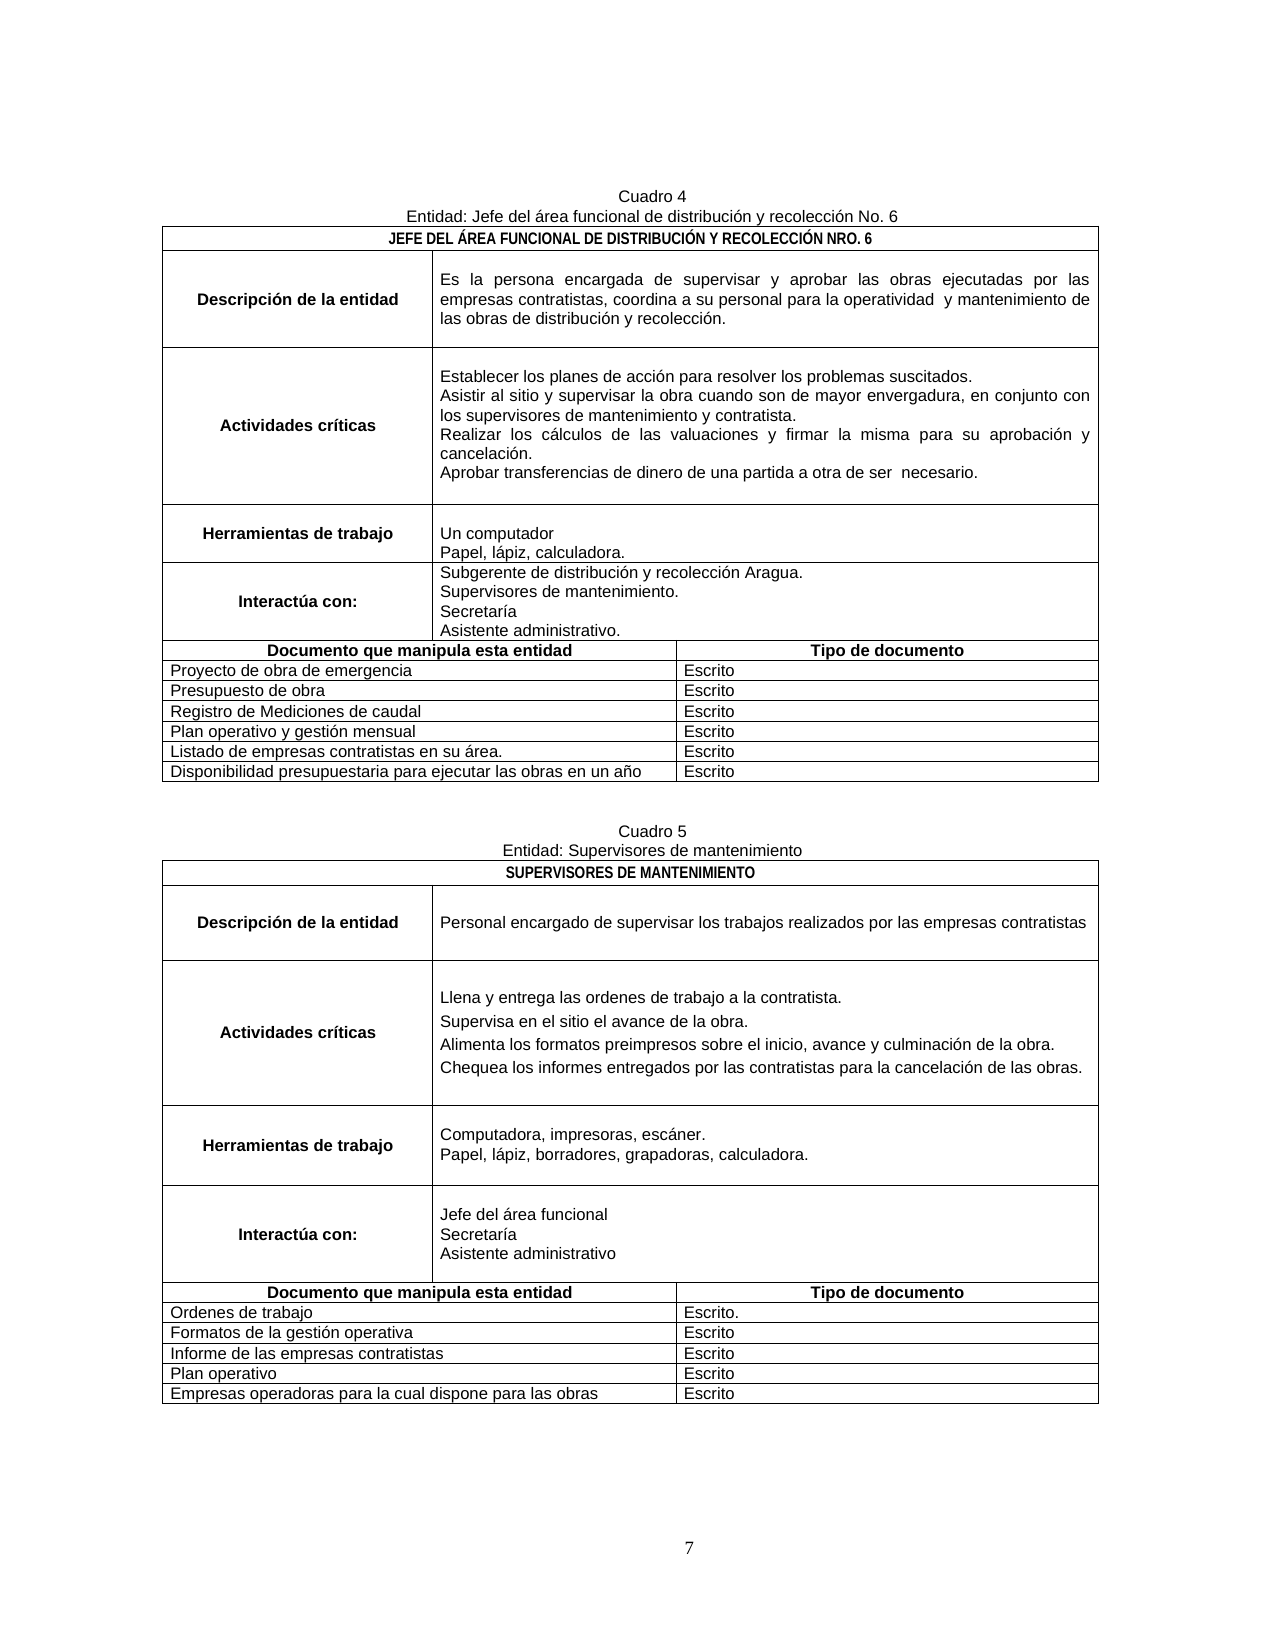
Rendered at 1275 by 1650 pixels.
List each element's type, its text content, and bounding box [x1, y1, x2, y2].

table_cell Escrito [677, 722, 1098, 741]
table_cell Formatos de la gestión operativa [163, 1323, 676, 1342]
table_cell Documento que manipula esta entidad [163, 641, 676, 660]
table_cell Escrito [677, 701, 1098, 721]
table_cell Establecer los planes de acción para resolver los problemas suscitados. Asistir al sitio y supervisar la obra cuando son de mayor envergadura, en conjunto con los supervisores de mantenimiento y contratista. Realizar los cálculos de las valuaciones y firmar la misma para su aprobación y cancelación. Aprobar transferencias de dinero de una partida a otra de ser necesario. [433, 348, 1098, 503]
table_cell Descripción de la entidad [163, 251, 432, 347]
table_header JEFE DEL ÁREA FUNCIONAL DE DISTRIBUCIÓN Y RECOLECCIÓN nro. 6 [163, 227, 1098, 250]
table_cell Presupuesto de obra [163, 681, 676, 700]
table_cell Computadora, impresoras, escáner. Papel, lápiz, borradores, grapadoras, calculadora. [433, 1106, 1098, 1185]
table_cell Subgerente de distribución y recolección Aragua. Supervisores de mantenimiento. Secretaría Asistente administrativo. [433, 563, 1098, 640]
table_cell Interactúa con: [163, 563, 432, 640]
table_cell Escrito. [677, 1303, 1098, 1322]
table_cell Personal encargado de supervisar los trabajos realizados por las empresas contratistas [433, 886, 1098, 960]
table_cell Es la persona encargada de supervisar y aprobar las obras ejecutadas por las empresas contratistas, coordina a su personal para la operatividad y mantenimiento de las obras de distribución y recolección. [433, 251, 1098, 347]
table_cell Plan operativo y gestión mensual [163, 722, 676, 741]
table_cell Escrito [677, 1344, 1098, 1363]
table_cell Escrito [677, 681, 1098, 700]
table_cell Escrito [677, 742, 1098, 761]
table_cell Escrito [677, 762, 1098, 781]
table_cell Escrito [677, 1323, 1098, 1342]
table_cell Herramientas de trabajo [163, 1106, 432, 1185]
table_cell Interactúa con: [163, 1186, 432, 1282]
table_cell Actividades críticas [163, 961, 432, 1105]
table_cell Informe de las empresas contratistas [163, 1344, 676, 1363]
table_cell Tipo de documento [677, 1283, 1098, 1302]
table_cell Escrito [677, 661, 1098, 680]
table_cell Descripción de la entidad [163, 886, 432, 960]
table_cell Actividades críticas [163, 348, 432, 503]
table_cell Jefe del área funcional Secretaría Asistente administrativo [433, 1186, 1098, 1282]
table_cell Documento que manipula esta entidad [163, 1283, 676, 1302]
table_cell Empresas operadoras para la cual dispone para las obras [163, 1384, 676, 1403]
table_header SUPERVISORES DE MANTENIMIENTO [163, 861, 1098, 884]
table_cell Registro de Mediciones de caudal [163, 701, 676, 721]
table_cell Plan operativo [163, 1364, 676, 1383]
table_cell Llena y entrega las ordenes de trabajo a la contratista. Supervisa en el sitio el avance de la obra. Alimenta los formatos preimpresos sobre el inicio, avance y culminación de la obra. Chequea los informes entregados por las contratistas para la cancelación de las obras. [433, 961, 1098, 1105]
table_cell Herramientas de trabajo [163, 505, 432, 562]
table_cell Escrito [677, 1364, 1098, 1383]
table_cell Un computador Papel, lápiz, calculadora. [433, 505, 1098, 562]
table_cell Escrito [677, 1384, 1098, 1403]
text Cuadro 4 Entidad: Jefe del área funcional de distribución y recolección No. 6 [177, 187, 1127, 226]
table_cell Tipo de documento [677, 641, 1098, 660]
table_cell Proyecto de obra de emergencia [163, 661, 676, 680]
text Cuadro 5 Entidad: Supervisores de mantenimiento [177, 822, 1127, 860]
table_cell Ordenes de trabajo [163, 1303, 676, 1322]
table_cell Disponibilidad presupuestaria para ejecutar las obras en un año [163, 762, 676, 781]
table_cell Listado de empresas contratistas en su área. [163, 742, 676, 761]
